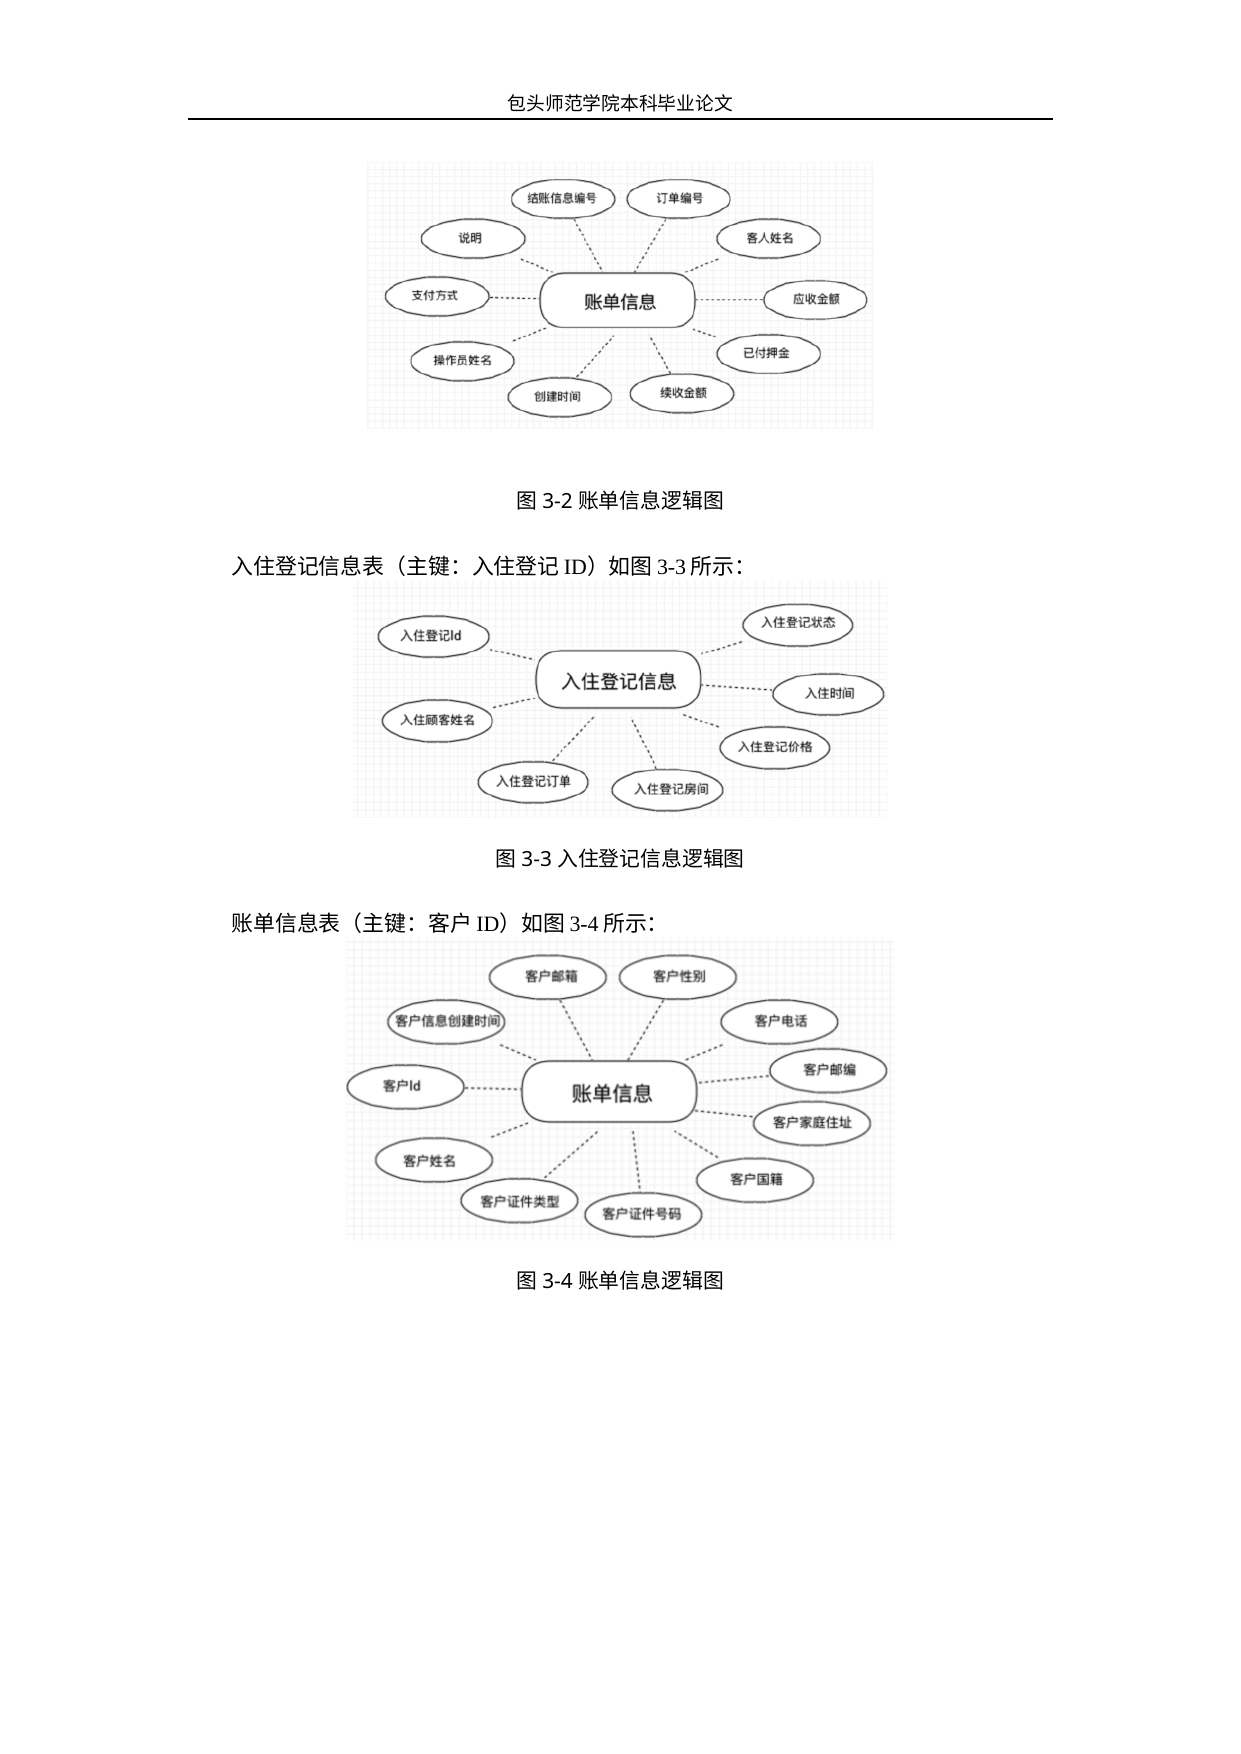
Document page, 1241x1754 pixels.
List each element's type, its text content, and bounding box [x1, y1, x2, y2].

picture [366, 162, 875, 429]
text 入住登记信息表（主键：入住登记ID）如图3-3所示： [187, 548, 1053, 581]
text 账单信息表（主键：客户ID）如图3-4所示： [187, 906, 1053, 938]
picture [346, 938, 895, 1241]
text 图 3-3 入住登记信息逻辑图 [187, 841, 1053, 873]
text 图 3-4 账单信息逻辑图 [187, 1263, 1053, 1296]
text 图 3-2 账单信息逻辑图 [187, 483, 1053, 516]
picture [352, 580, 888, 818]
